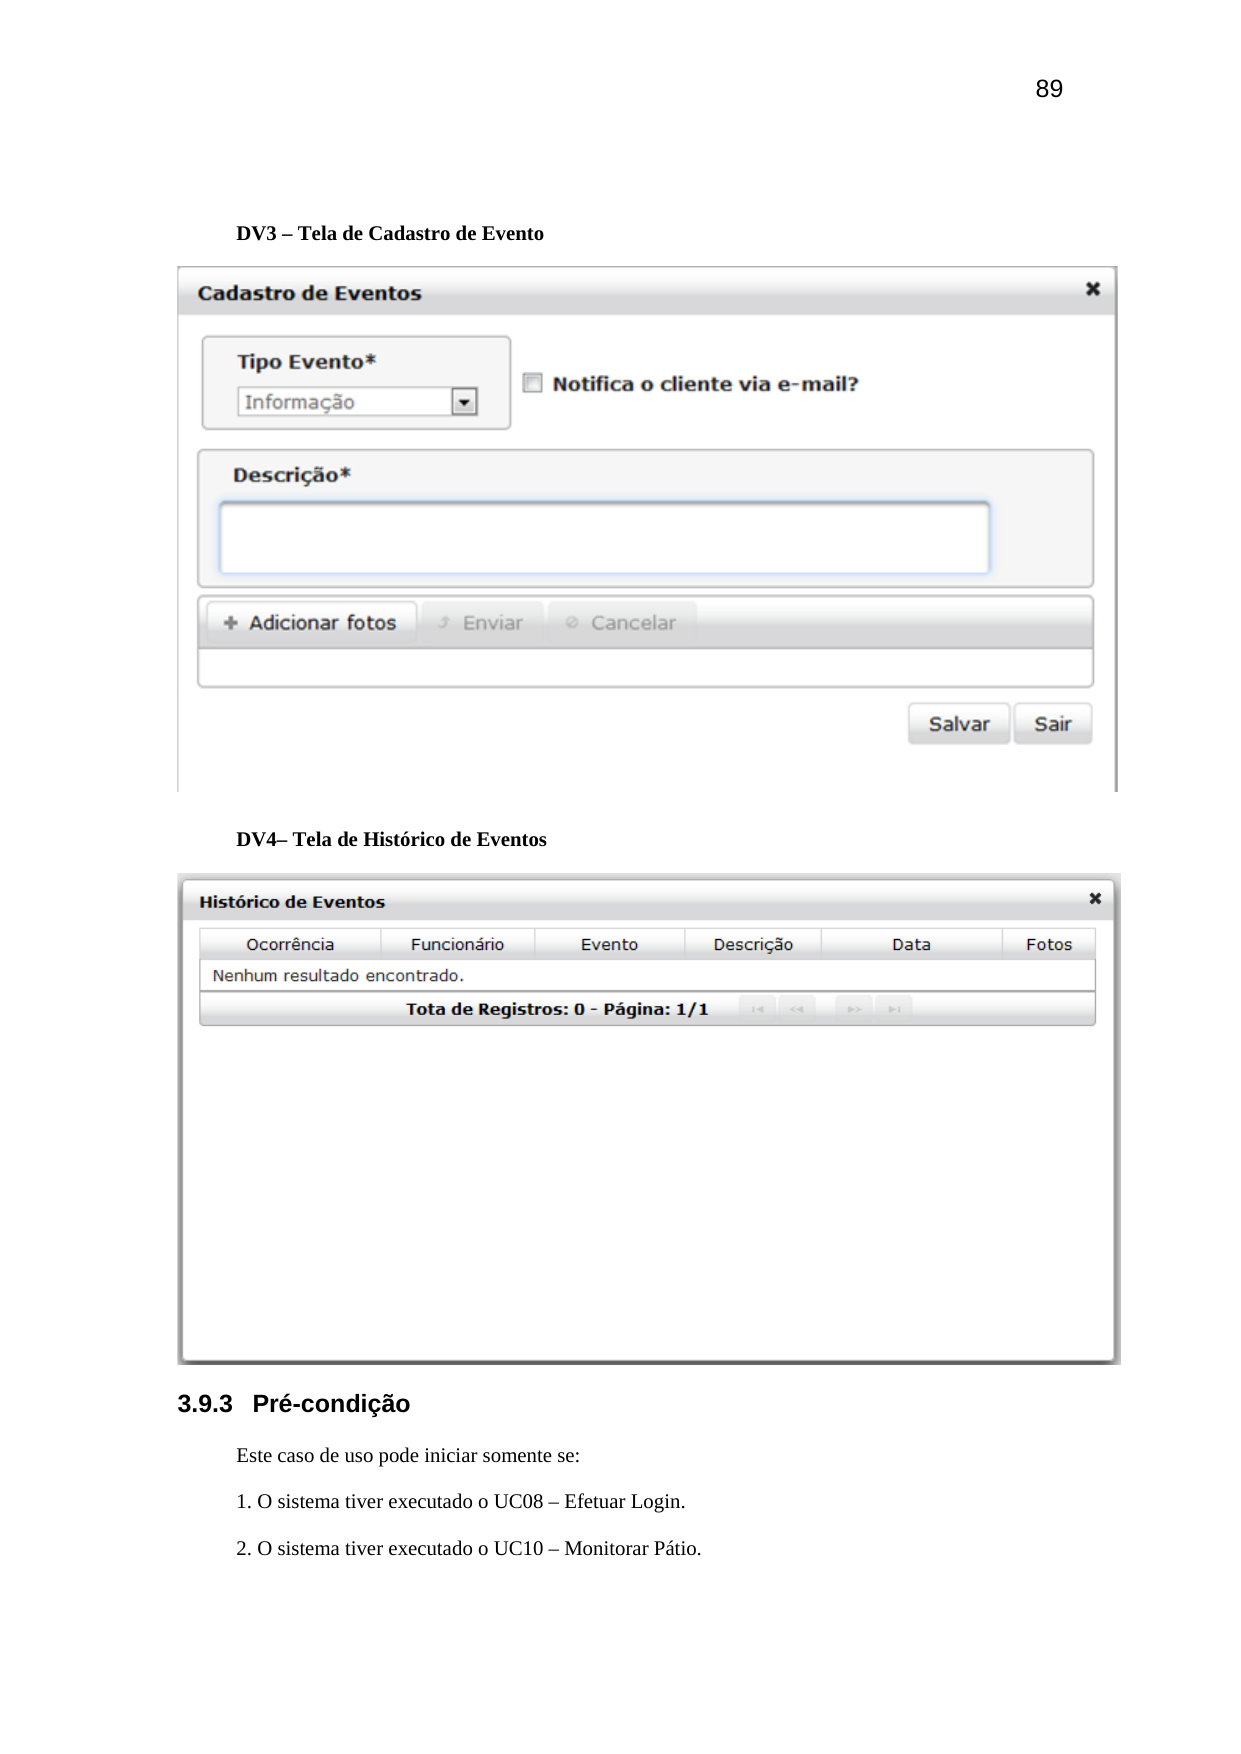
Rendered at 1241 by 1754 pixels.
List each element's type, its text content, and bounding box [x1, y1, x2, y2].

text Pré-condição [177, 1389, 1063, 1418]
picture [177, 873, 1121, 1365]
picture [177, 266, 1118, 792]
text Este caso de uso pode iniciar somente se: [236, 1443, 1063, 1467]
text 2. O sistema tiver executado o UC10 – Monitorar Pátio. [236, 1536, 1063, 1560]
text 1. O sistema tiver executado o UC08 – Efetuar Login. [236, 1489, 1063, 1513]
text DV3 – Tela de Cadastro de Evento [236, 220, 1063, 244]
text DV4– Tela de Histórico de Eventos [236, 827, 1063, 851]
